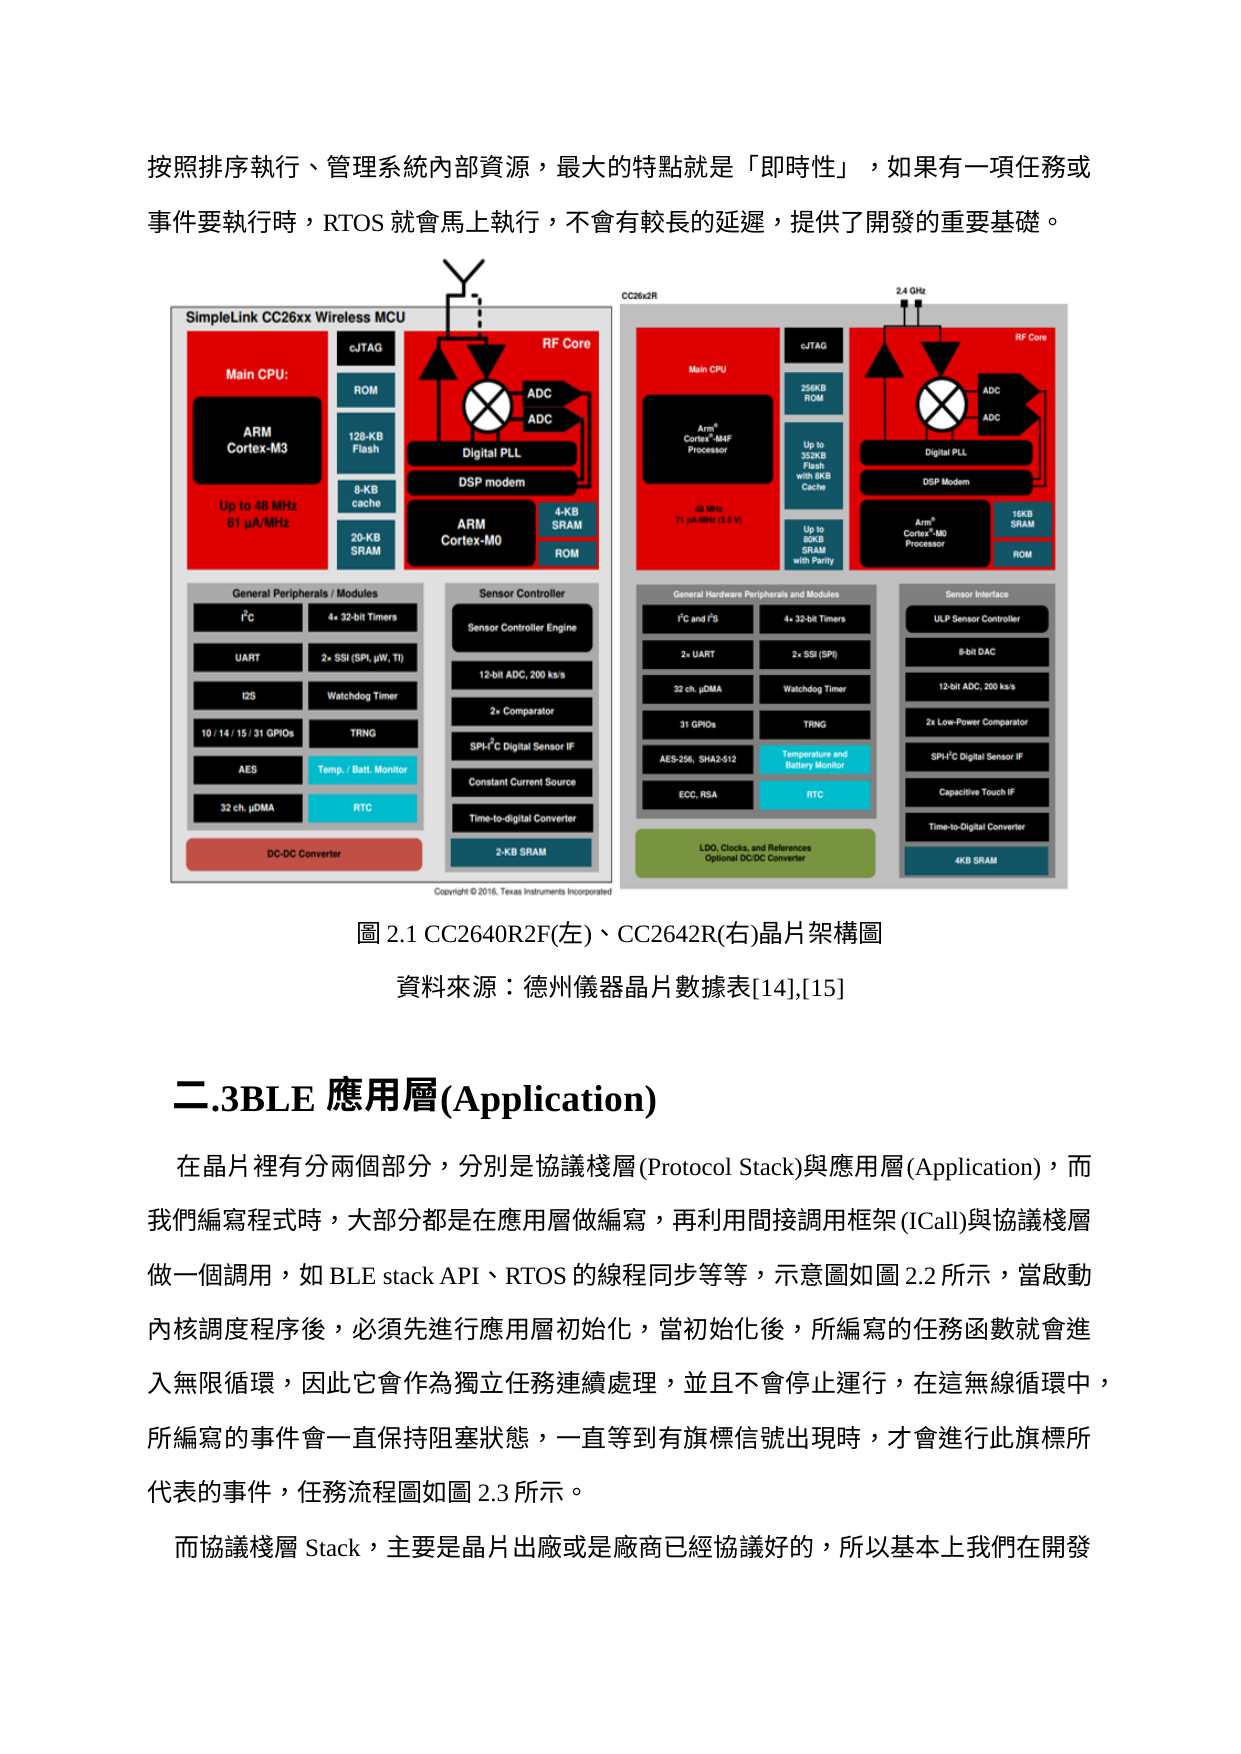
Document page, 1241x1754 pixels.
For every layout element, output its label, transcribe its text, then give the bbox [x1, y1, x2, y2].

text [148, 1527, 1092, 1563]
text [148, 148, 1092, 238]
text 在晶片裡有分兩個部分，分別是協議棧層(Protocol Stack)與應用層(Application)，而我們編寫程式時，大部分都是在應用層做編寫，再利用間接調用框架(ICall)與協議棧層做一個調用，如BLE stack API、RTOS的線程同步等等，示意圖如圖2.2所示，當啟動內核調度程序後，必須先進行應用層初始化，當初始化後，所編寫的任務函數就會進入無限循環，因此它會作為獨立任務連續處理，並且不會停止運行，在這無線循環中，所編寫的事件會一直保持阻塞狀態，一直等到有旗標信號出現時，才會進行此旗標所代表的事件，任務流程圖如圖2.3所示。 [148, 1146, 1092, 1509]
picture [168, 256, 1072, 899]
text 圖2.1 CC2640R2F(左)、CC2642R(右)晶片架構圖 [148, 913, 1092, 949]
subtitle BLE 應用層(Application) [173, 1065, 1067, 1119]
text 資料來源：德州儀器晶片數據表[14],[15] [148, 967, 1092, 1004]
